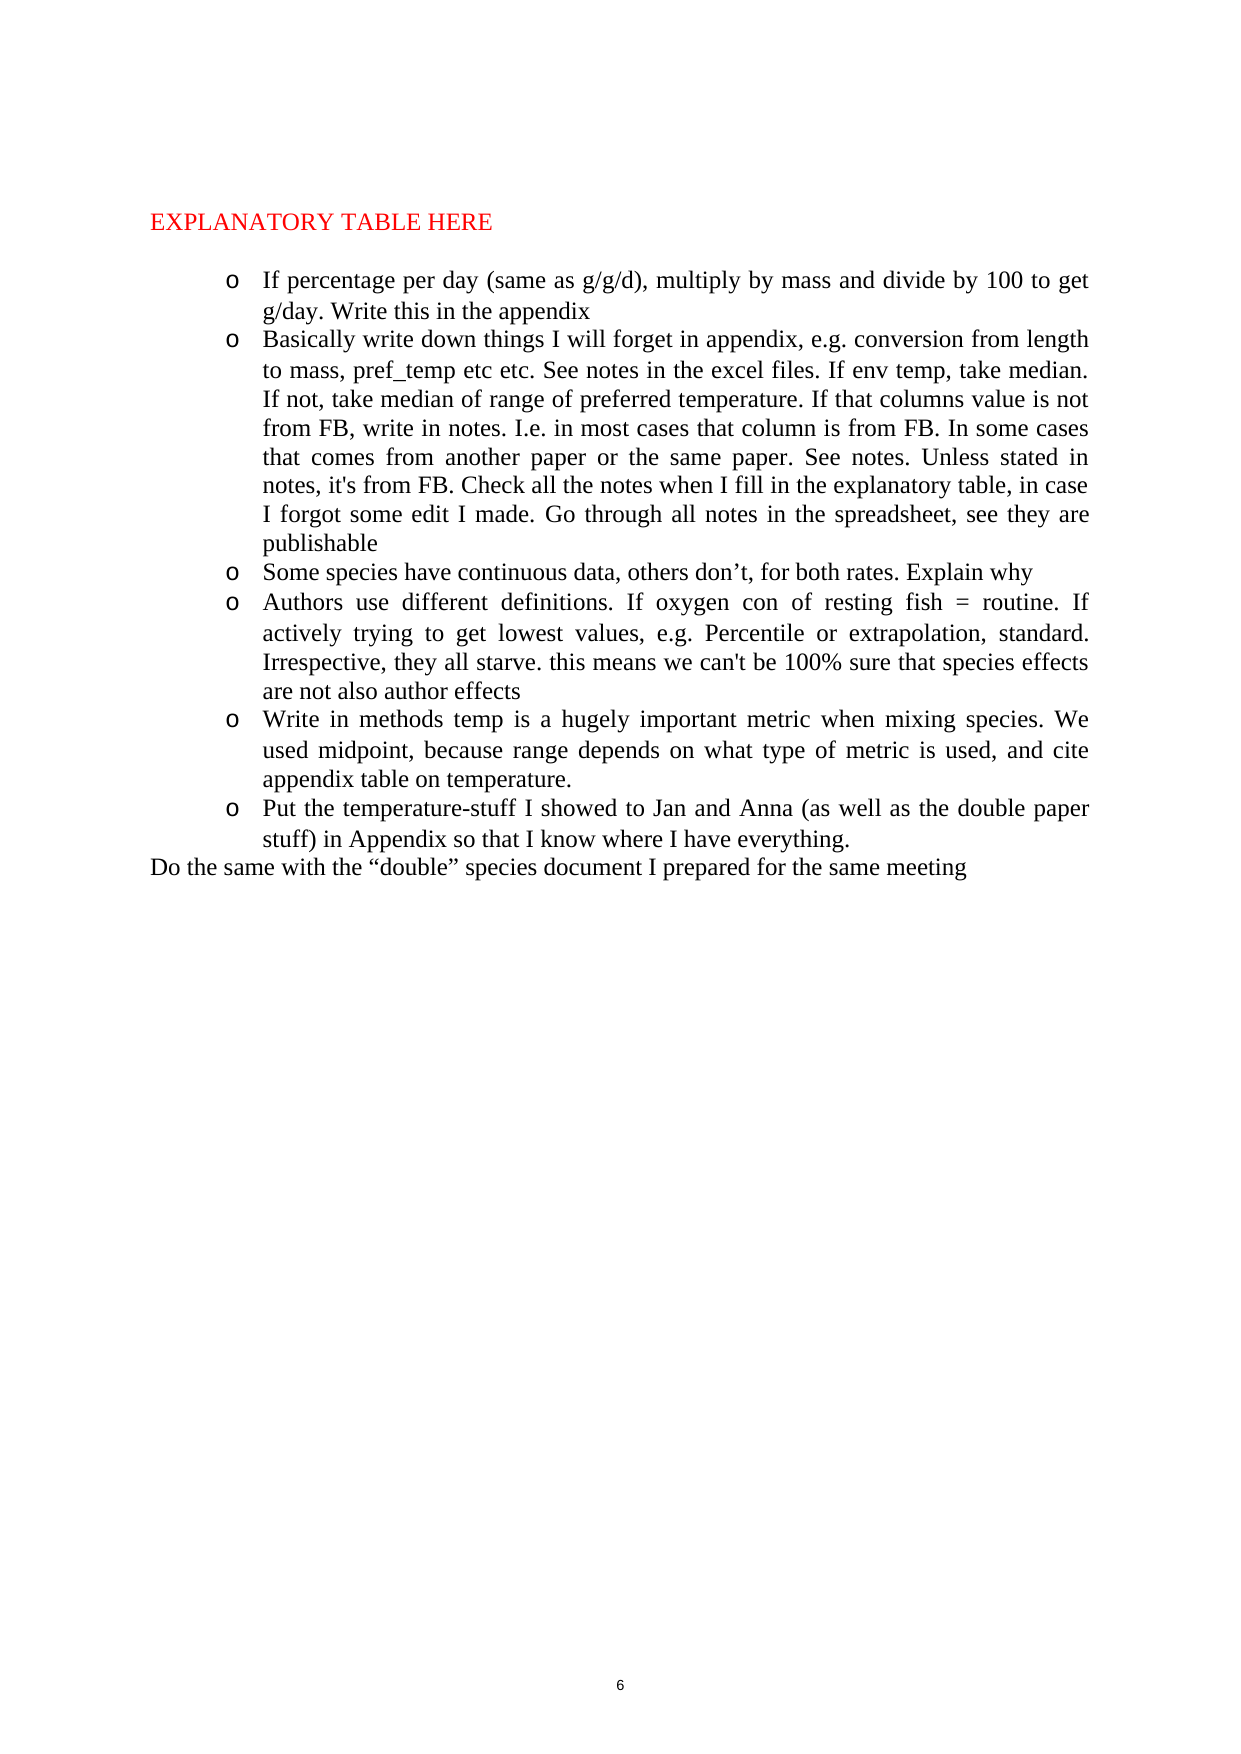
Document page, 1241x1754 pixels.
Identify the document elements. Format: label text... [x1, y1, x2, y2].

list If percentage per day (same as g/g/d), multiply by mass and divide by 100 to get g/day. Write this in the appendix [225, 265, 1090, 324]
list Authors use different definitions. If oxygen con of resting fish = routine. If actively trying to get lowest values, e.g. Percentile or extrapolation, standard. Irrespective, they all starve. this means we can't be 100% sure that species effects are not also author effects [225, 587, 1090, 704]
list Write in methods temp is a hugely important metric when mixing species. We used midpoint, because range depends on what type of metric is used, and cite appendix table on temperature. [225, 704, 1090, 793]
list Put the temperature-stuff I showed to Jan and Anna (as well as the double paper stuff) in Appendix so that I know where I have everything. [225, 793, 1090, 852]
list Basically write down things I will forget in appendix, e.g. conversion from length to mass, pref_temp etc etc. See notes in the excel files. If env temp, take median. If not, take median of range of preferred temperature. If that columns value is not from FB, write in notes. I.e. in most cases that column is from FB. In some cases that comes from another paper or the same paper. See notes. Unless stated in notes, it's from FB. Check all the notes when I fill in the explanatory table, in case I forgot some edit I made. Go through all notes in the spreadsheet, see they are publishable [225, 324, 1090, 557]
text EXPLANATORY TABLE HERE [150, 207, 1090, 236]
list Some species have continuous data, others don’t, for both rates. Explain why [225, 557, 1090, 587]
text Do the same with the “double” species document I prepared for the same meeting [150, 852, 1090, 881]
